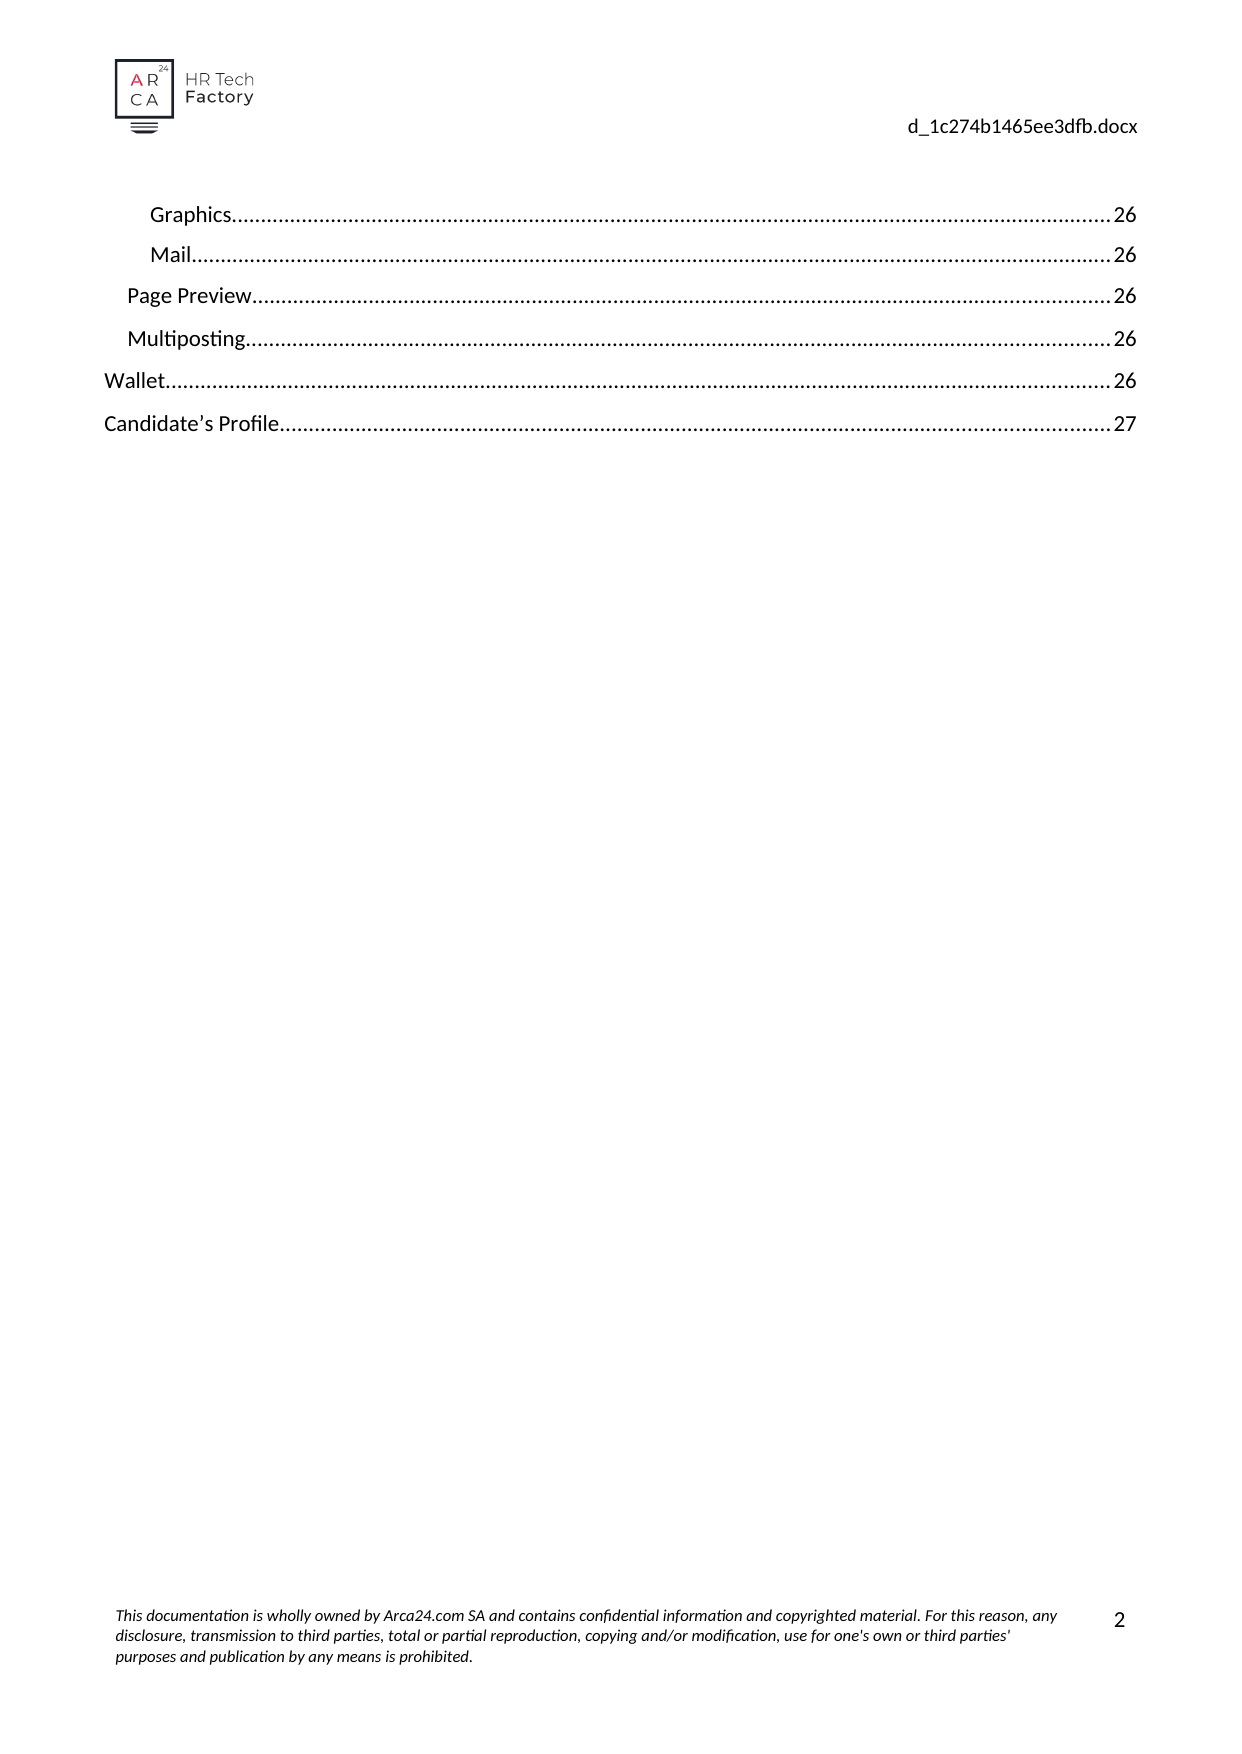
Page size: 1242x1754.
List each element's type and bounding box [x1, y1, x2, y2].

picture [111, 57, 256, 135]
